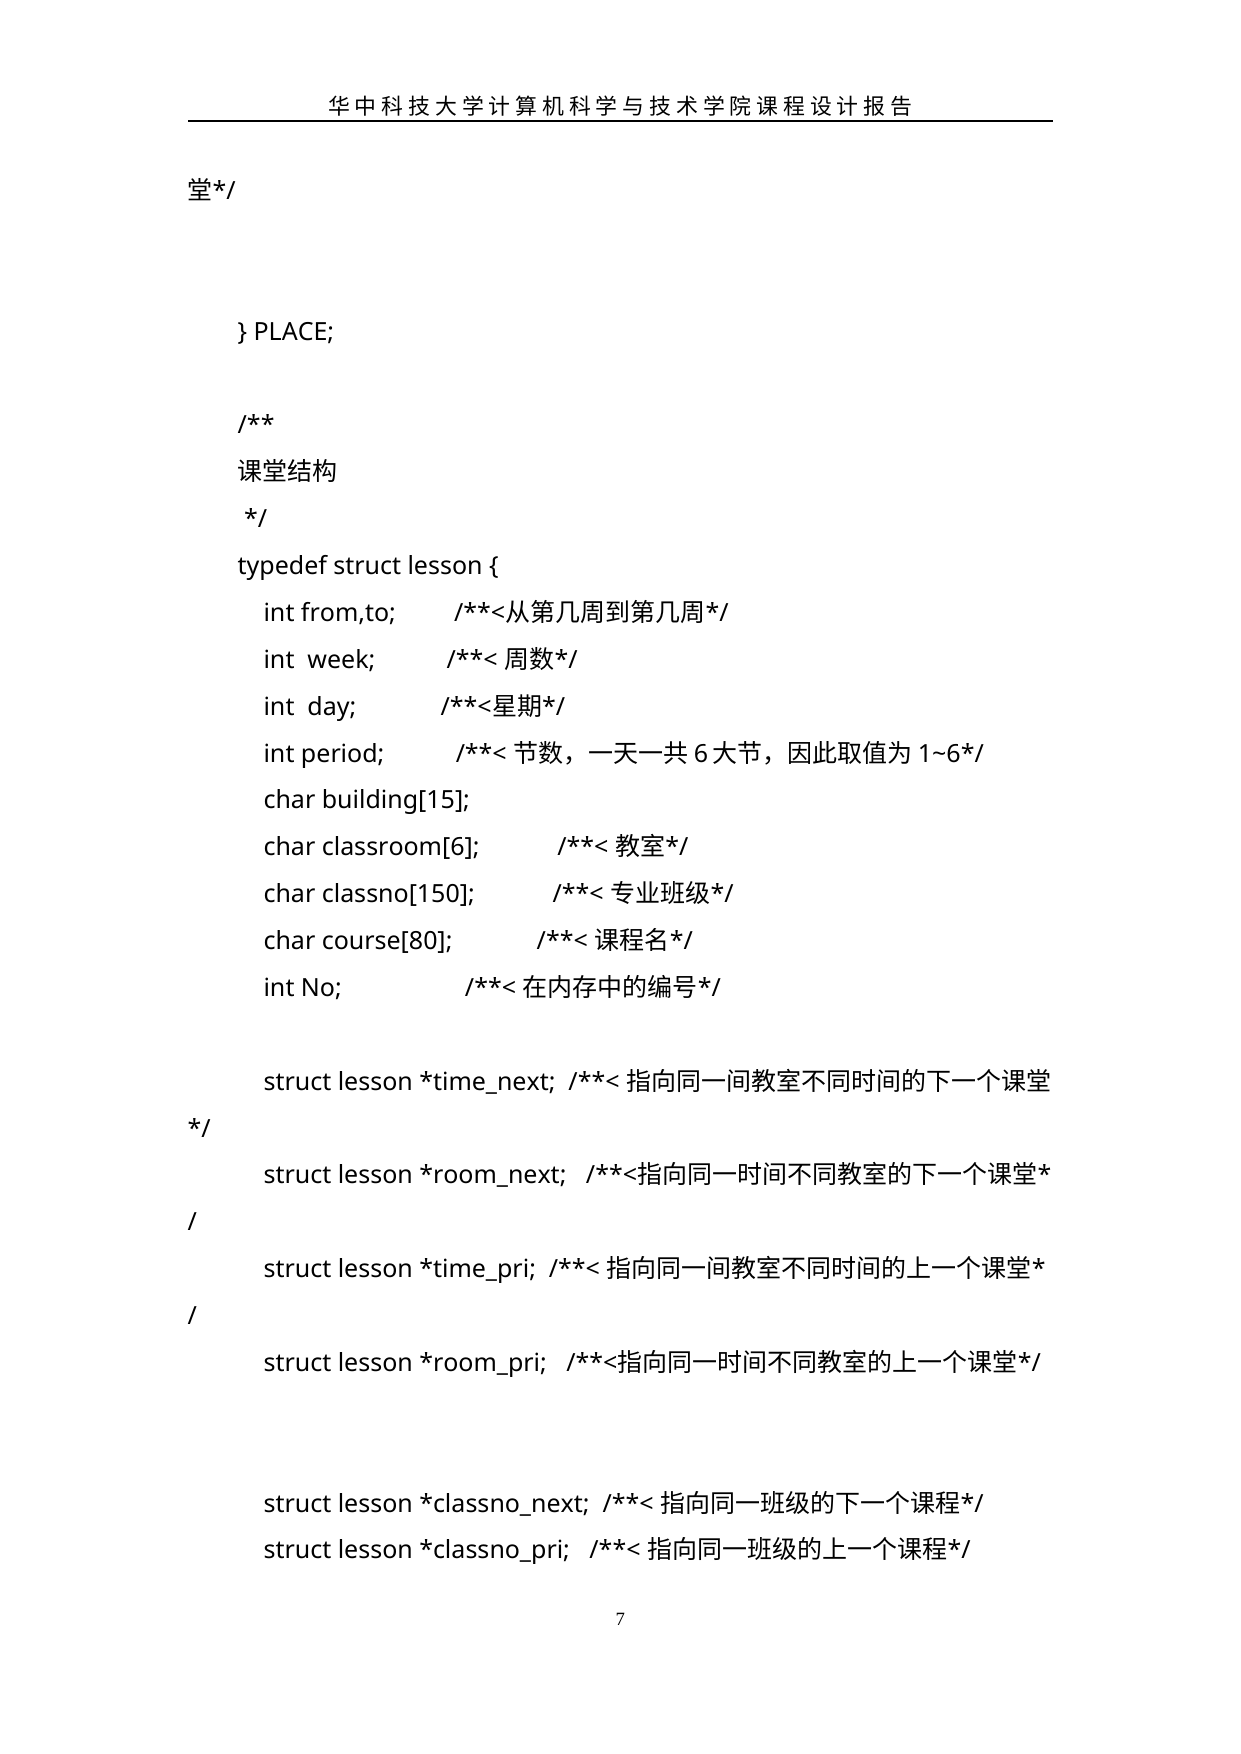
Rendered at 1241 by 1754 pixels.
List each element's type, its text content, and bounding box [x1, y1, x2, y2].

text char classroom[6]; /**< 教室*/ [187, 818, 1053, 865]
text */ [187, 490, 1053, 537]
text int week; /**< 周数*/ [187, 631, 1053, 678]
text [187, 162, 1053, 209]
text } PLACE; [187, 303, 1053, 349]
text struct lesson *time_pri; /**< 指向同一间教室不同时间的上一个课堂*/ [187, 1240, 1053, 1334]
text char classno[150]; /**< 专业班级*/ [187, 865, 1053, 912]
text struct lesson *classno_pri; /**< 指向同一班级的上一个课程*/ [187, 1521, 1053, 1568]
text int period; /**< 节数，一天一共6大节，因此取值为1~6*/ [187, 724, 1053, 771]
text int day; /**<星期*/ [187, 678, 1053, 724]
text struct lesson *classno_next; /**< 指向同一班级的下一个课程*/ [187, 1474, 1053, 1521]
text int from,to; /**<从第几周到第几周*/ [187, 584, 1053, 631]
text 课堂结构 [187, 443, 1053, 490]
text struct lesson *time_next; /**< 指向同一间教室不同时间的下一个课堂*/ [187, 1053, 1053, 1146]
text struct lesson *room_next; /**<指向同一时间不同教室的下一个课堂*/ [187, 1146, 1053, 1240]
text char course[80]; /**< 课程名*/ [187, 912, 1053, 959]
text typedef struct lesson { [187, 537, 1053, 584]
text int No; /**< 在内存中的编号*/ [187, 959, 1053, 1006]
text /** [187, 396, 1053, 443]
text char building[15]; [187, 771, 1053, 818]
text struct lesson *room_pri; /**<指向同一时间不同教室的上一个课堂*/ [187, 1334, 1053, 1381]
